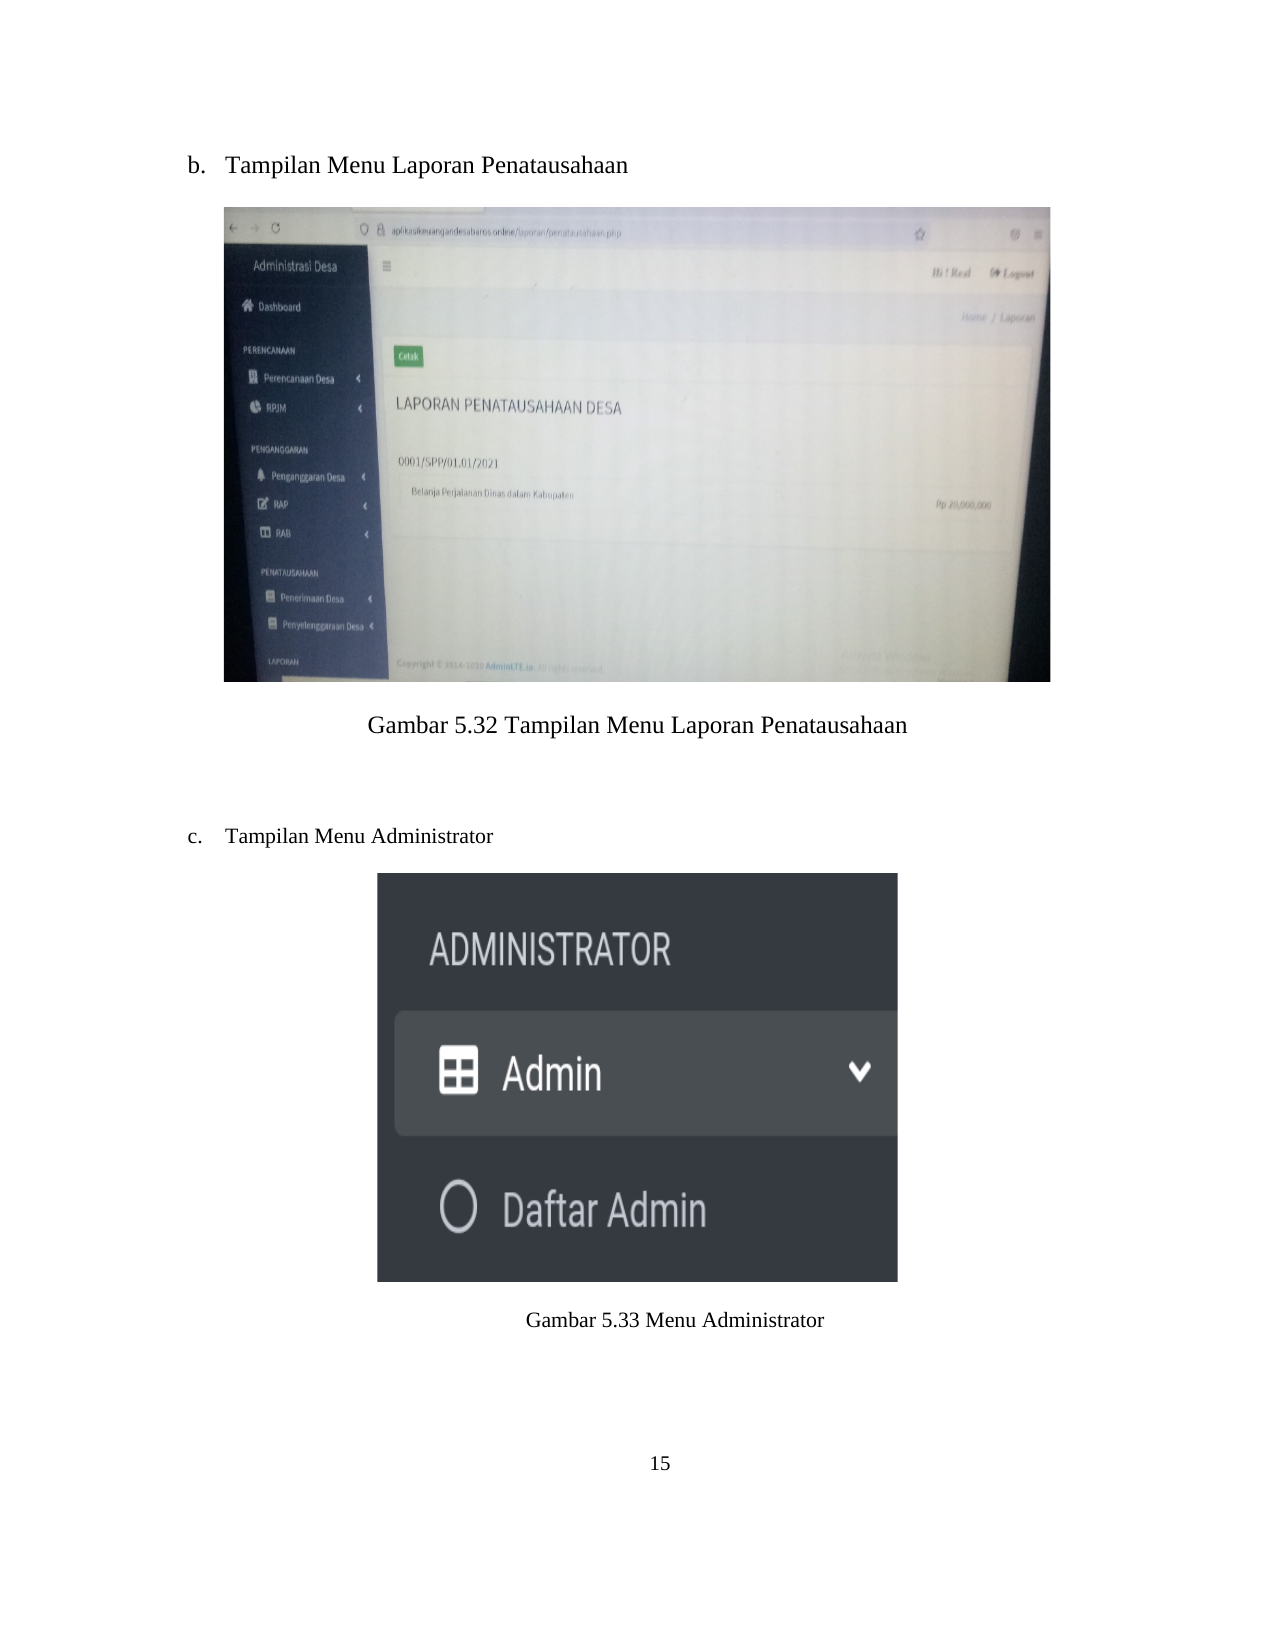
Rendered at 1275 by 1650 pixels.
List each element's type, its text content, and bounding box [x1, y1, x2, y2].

text Gambar 5.32 Tampilan Menu Laporan Penatausahaan [150, 711, 1125, 739]
text 15 [194, 1451, 1125, 1475]
list Tampilan Menu Laporan Penatausahaan [187, 150, 1125, 179]
picture [377, 873, 898, 1282]
text Gambar 5.33 Menu Administrator [225, 1307, 1125, 1332]
picture [223, 207, 1051, 682]
list Tampilan Menu Administrator [187, 823, 1125, 848]
